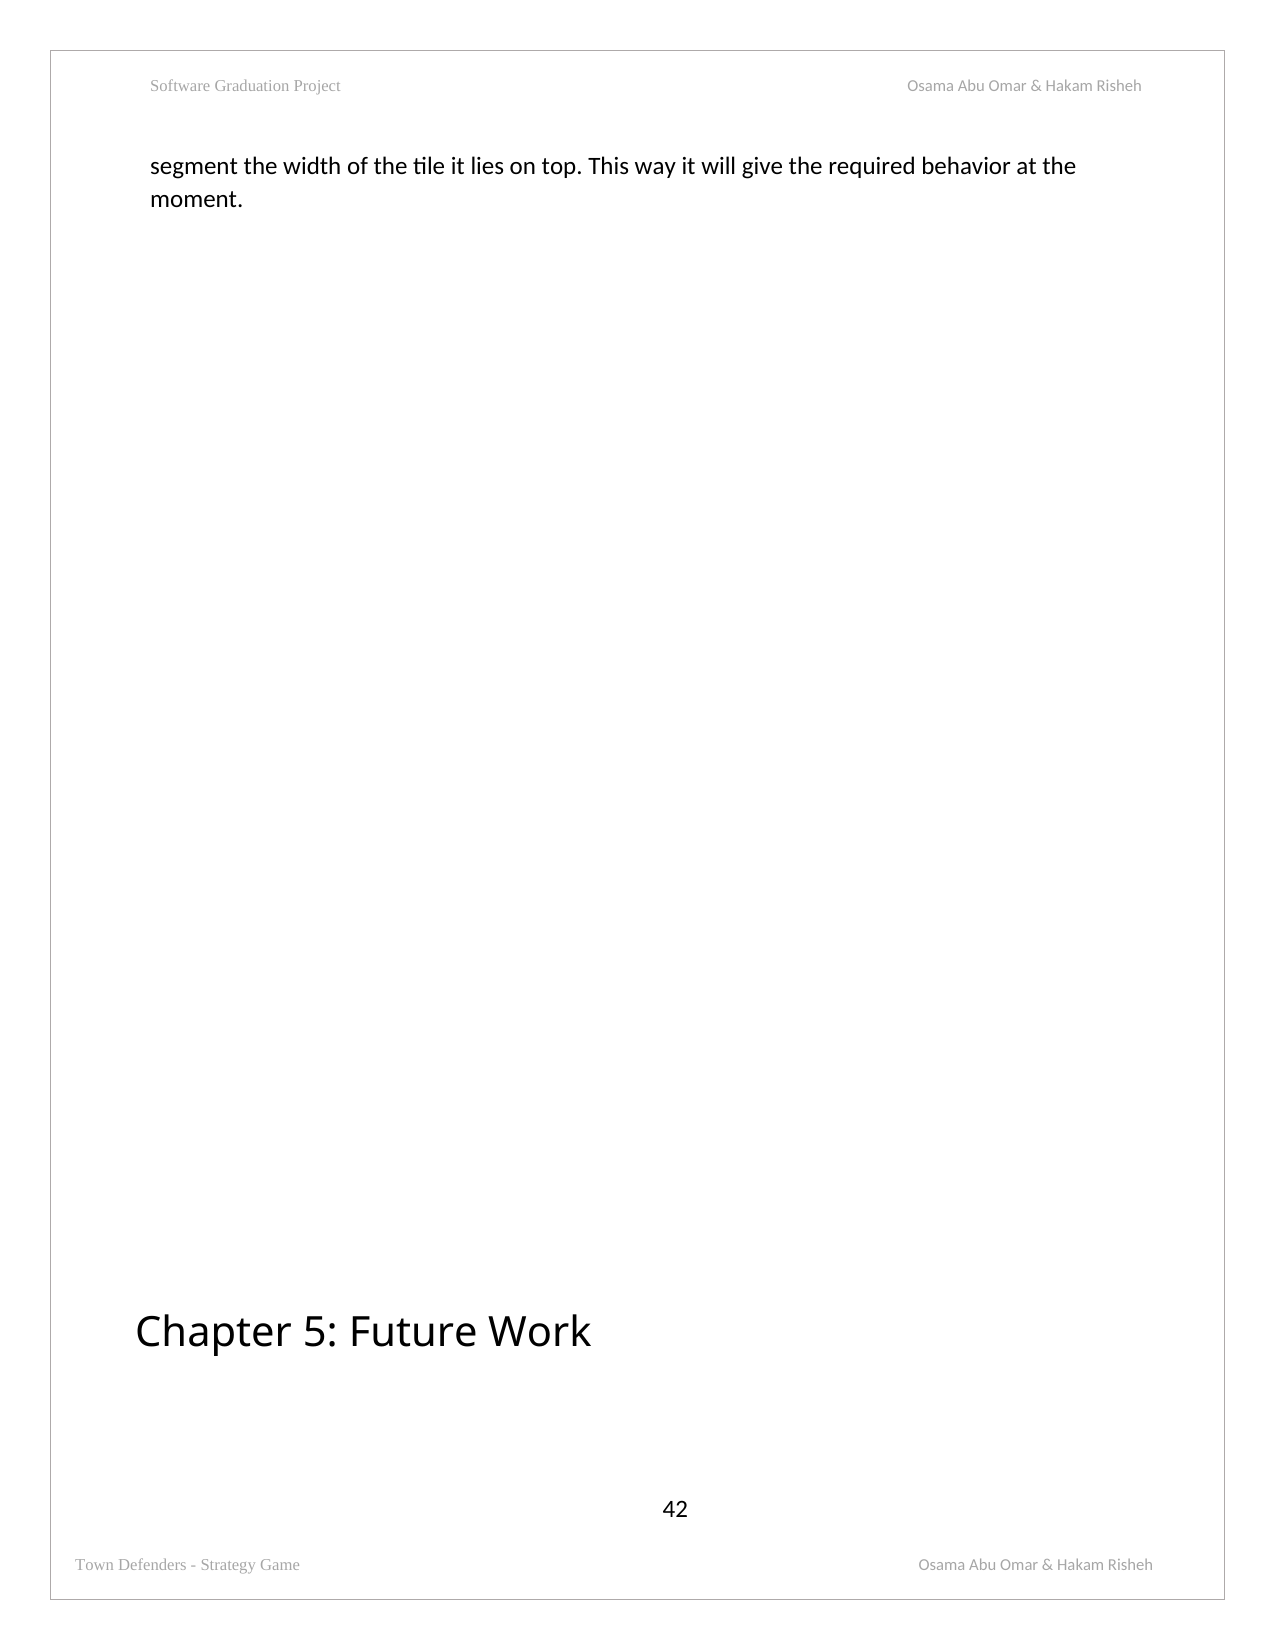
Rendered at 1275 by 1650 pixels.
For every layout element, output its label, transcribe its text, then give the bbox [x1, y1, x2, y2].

subtitle Chapter 5: Future Work [60, 1302, 1125, 1359]
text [150, 150, 1125, 213]
